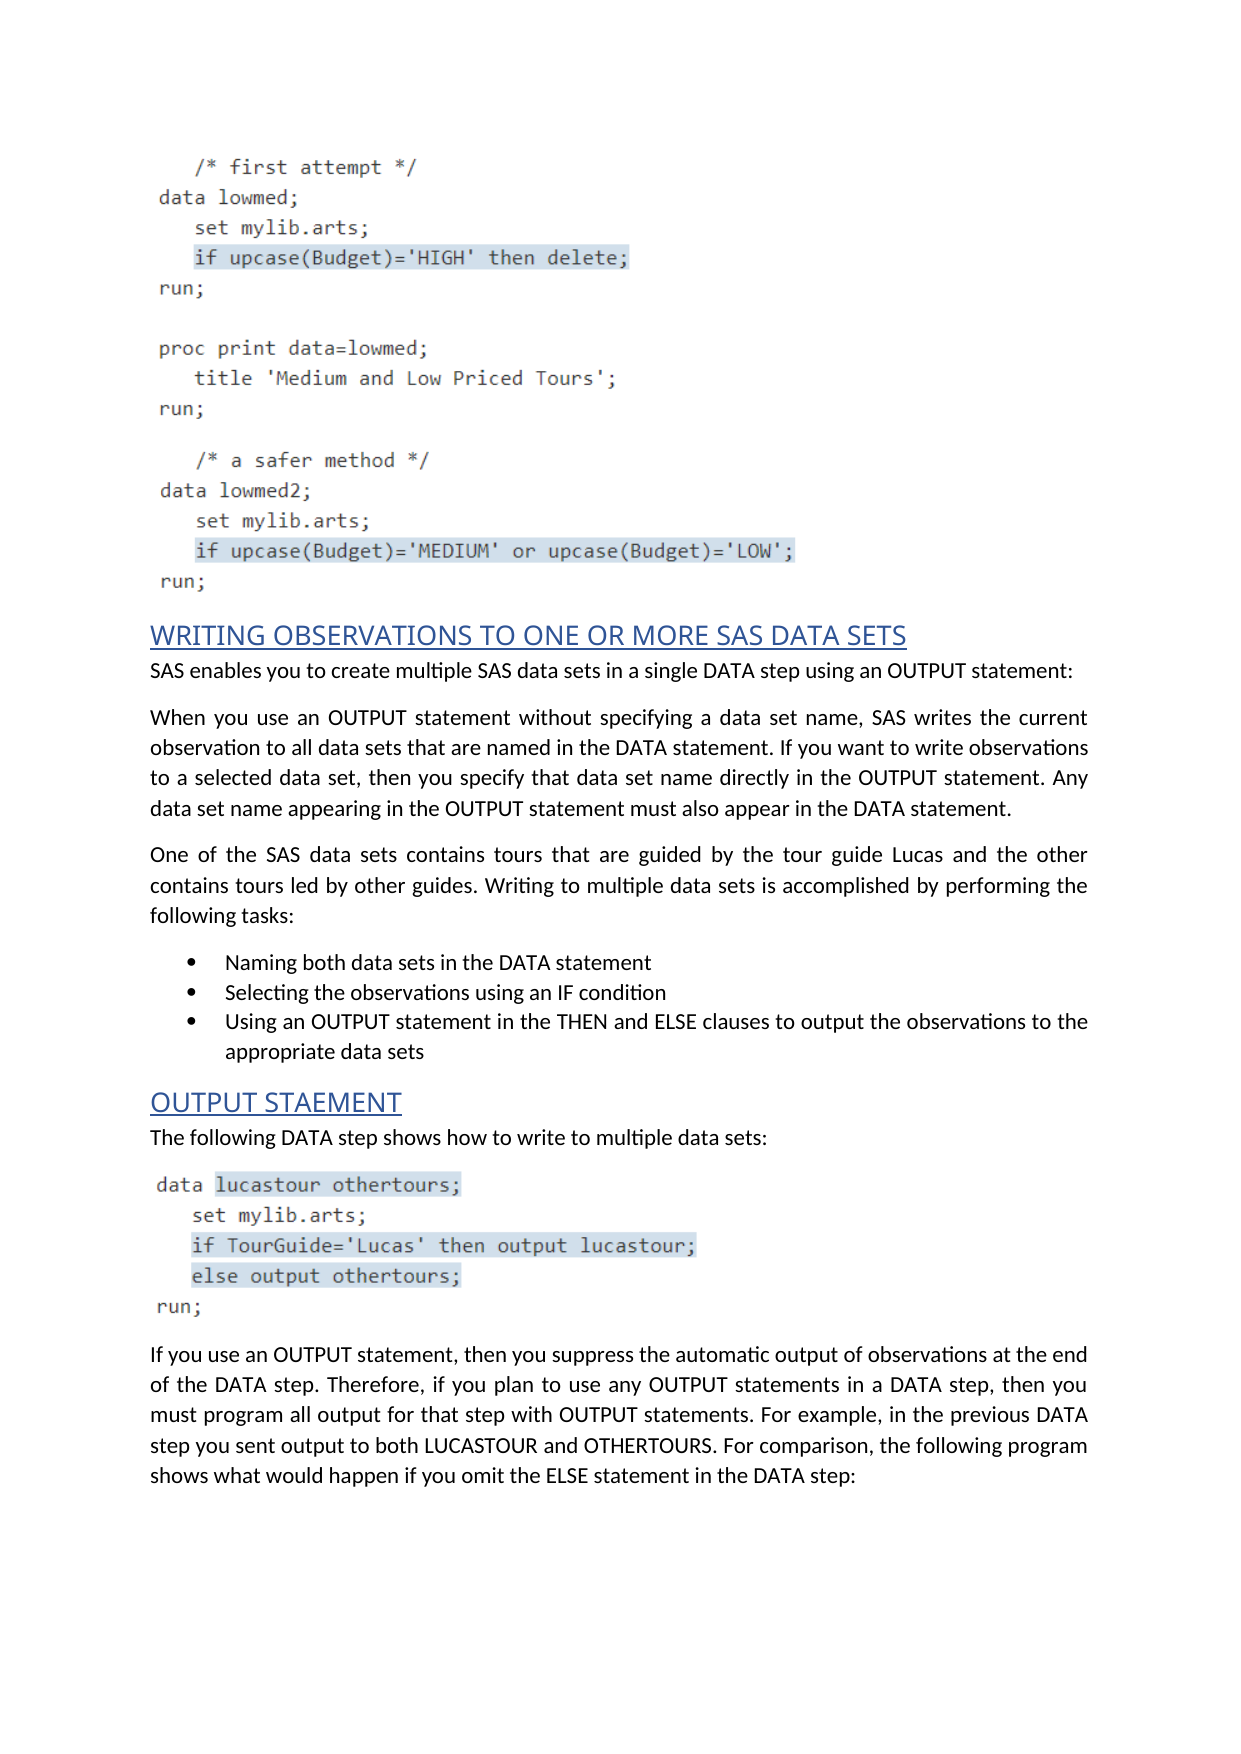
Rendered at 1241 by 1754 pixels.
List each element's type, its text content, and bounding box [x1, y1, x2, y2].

text The following DATA step shows how to write to multiple data sets: [150, 1123, 1090, 1151]
text If you use an OUTPUT statement, then you suppress the automatic output of observations at the end of the DATA step. Therefore, if you plan to use any OUTPUT statements in a DATA step, then you must program all output for that step with OUTPUT statements. For example, in the previous DATA step you sent output to both LUCASTOUR and OTHERTOURS. For comparison, the following program shows what would happen if you omit the ELSE statement in the DATA step: [150, 1340, 1090, 1489]
picture [150, 150, 637, 424]
list Naming both data sets in the DATA statement [187, 948, 1090, 976]
text When you use an OUTPUT statement without specifying a data set name, SAS writes the current observation to all data sets that are named in the DATA statement. If you want to write observations to a selected data set, then you specify that data set name directly in the OUTPUT statement. Any data set name appearing in the OUTPUT statement must also appear in the DATA statement. [150, 703, 1090, 822]
list Selecting the observations using an IF condition [187, 978, 1090, 1006]
subtitle WRITING OBSERVATIONS TO ONE OR MORE SAS DATA SETS [150, 616, 1090, 653]
list Using an OUTPUT statement in the THEN and ELSE clauses to output the observations to the appropriate data sets [187, 1007, 1090, 1065]
text SAS enables you to create multiple SAS data sets in a single DATA step using an OUTPUT statement: [150, 656, 1090, 684]
picture [150, 442, 804, 598]
text One of the SAS data sets contains tours that are guided by the tour guide Lucas and the other contains tours led by other guides. Writing to multiple data sets is accomplished by performing the following tasks: [150, 841, 1090, 929]
picture [150, 1170, 708, 1322]
subtitle OUTPUT STAEMENT [150, 1083, 1090, 1120]
